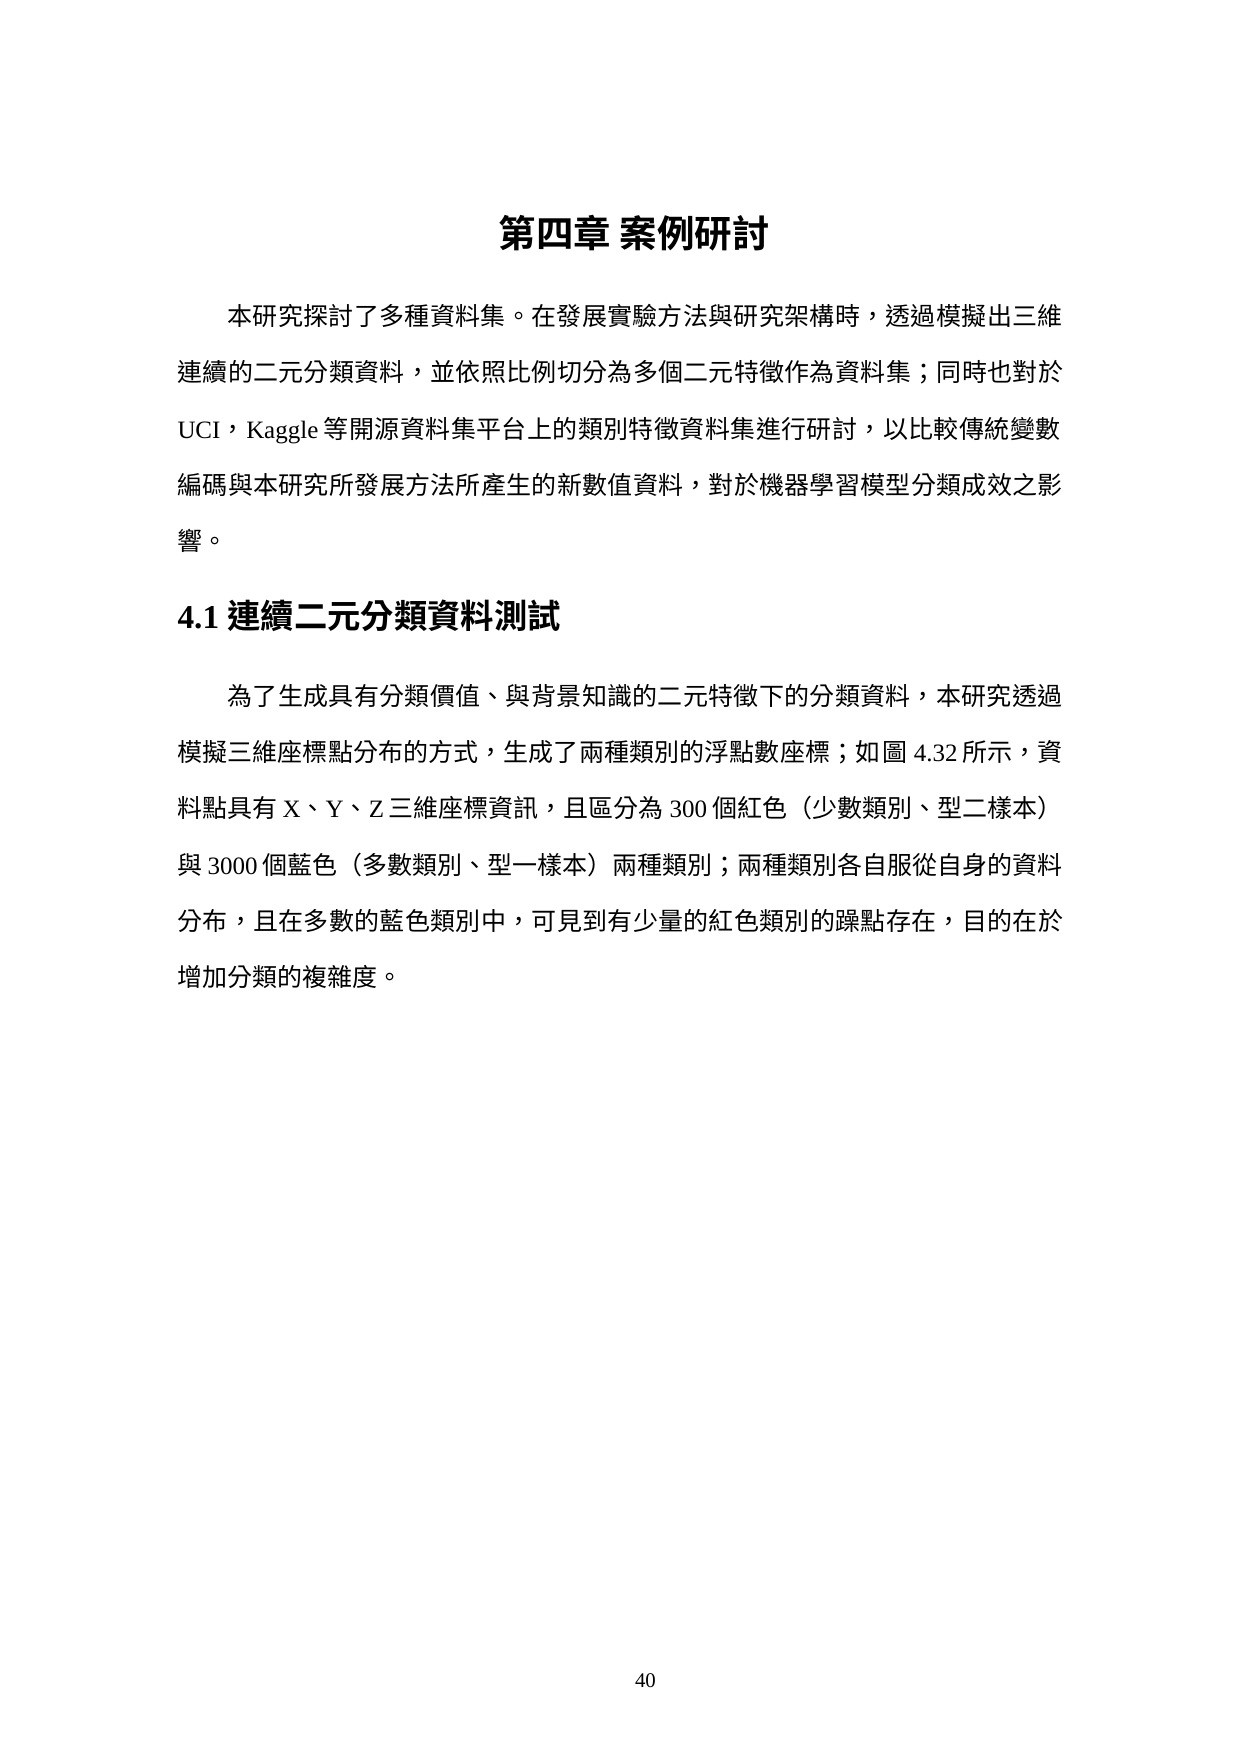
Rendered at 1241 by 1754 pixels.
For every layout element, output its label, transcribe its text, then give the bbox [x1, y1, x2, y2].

subtitle 第四章 案例研討 [177, 194, 1063, 269]
subtitle 連續二元分類資料測試 [177, 577, 1063, 652]
text 本研究探討了多種資料集。在發展實驗方法與研究架構時，透過模擬出三維連續的二元分類資料，並依照比例切分為多個二元特徵作為資料集；同時也對於UCI，Kaggle等開源資料集平台上的類別特徵資料集進行研討，以比較傳統變數編碼與本研究所發展方法所產生的新數值資料，對於機器學習模型分類成效之影響。 [177, 296, 1063, 558]
